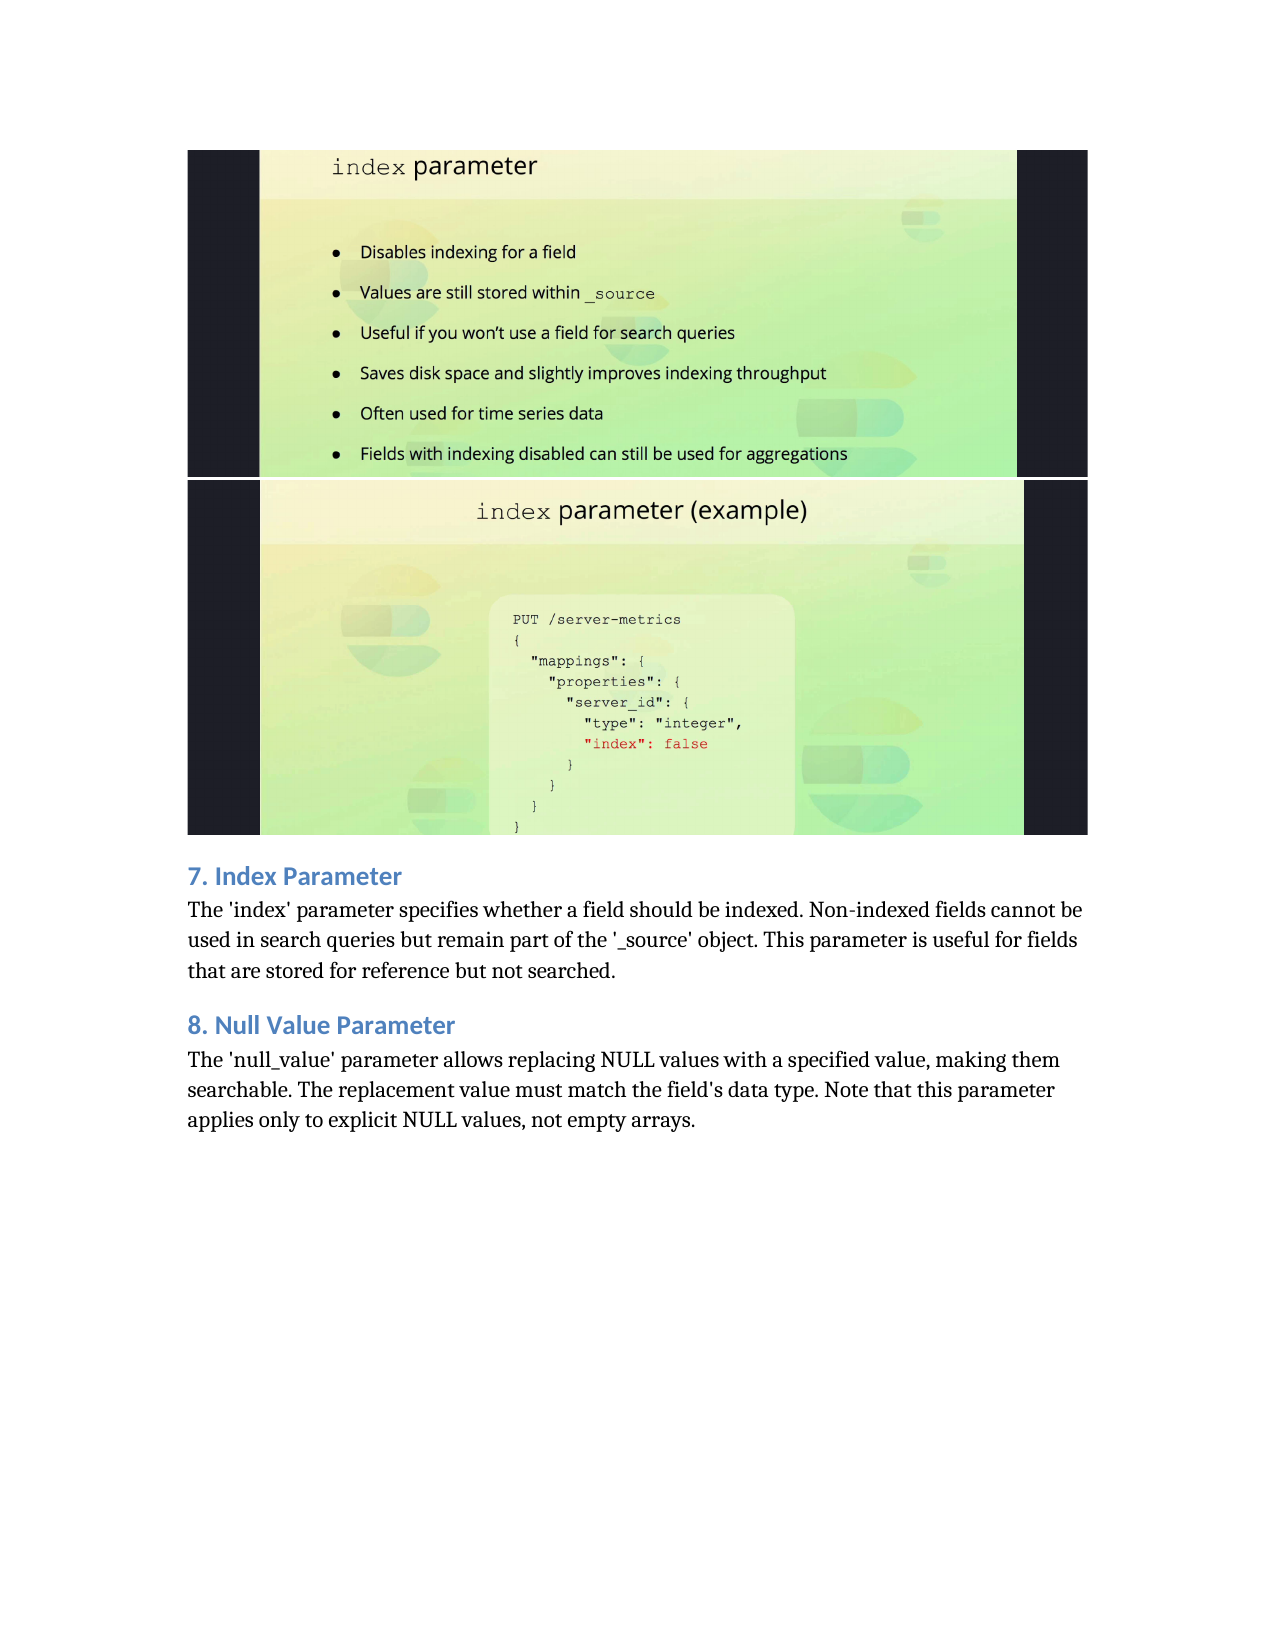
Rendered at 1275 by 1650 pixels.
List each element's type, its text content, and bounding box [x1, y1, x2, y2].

picture [187, 480, 1088, 835]
text The 'null_value' parameter allows replacing NULL values with a specified value, making them searchable. The replacement value must match the field's data type. Note that this parameter applies only to explicit NULL values, not empty arrays. [187, 1046, 1087, 1133]
subtitle 8. Null Value Parameter [187, 1008, 1087, 1042]
text The 'index' parameter specifies whether a field should be indexed. Non-indexed fields cannot be used in search queries but remain part of the '_source' object. This parameter is useful for fields that are stored for reference but not searched. [187, 897, 1087, 984]
subtitle 7. Index Parameter [187, 859, 1087, 892]
picture [187, 150, 1088, 477]
